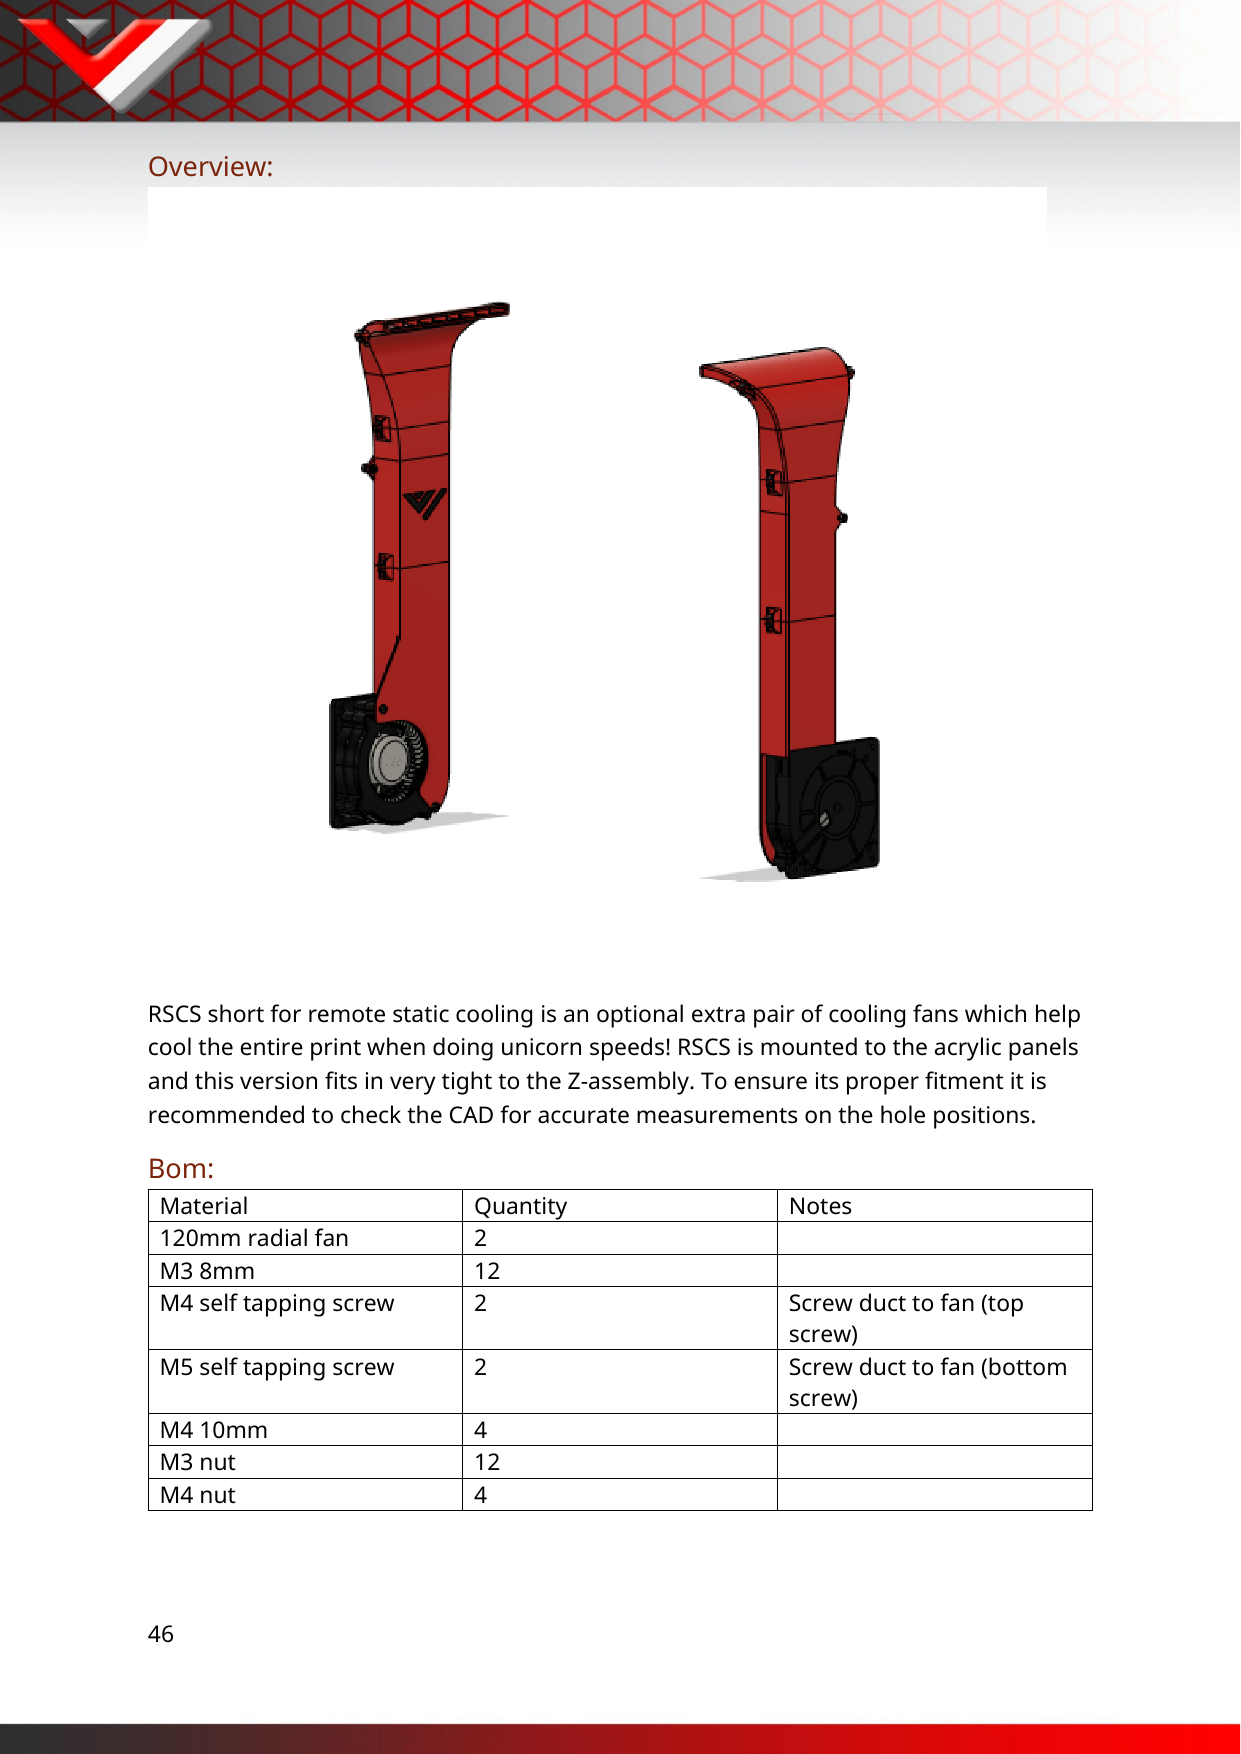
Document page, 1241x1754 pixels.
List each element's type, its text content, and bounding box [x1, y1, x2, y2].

table_cell 4 [463, 1479, 777, 1510]
table_cell 12 [463, 1446, 777, 1477]
table_cell [778, 1479, 1092, 1510]
table_cell M5 self tapping screw [149, 1350, 462, 1413]
table_header Material [149, 1190, 462, 1221]
table_cell 2 [463, 1222, 777, 1253]
table_cell [778, 1255, 1092, 1286]
table_cell M4 self tapping screw [149, 1287, 462, 1349]
table_cell 120mm radial fan [149, 1222, 462, 1253]
table_cell M3 8mm [149, 1255, 462, 1286]
subtitle Overview: [148, 148, 1093, 184]
table_cell M4 nut [149, 1479, 462, 1510]
table_header Notes [778, 1190, 1092, 1221]
subtitle Bom: [148, 1149, 1093, 1186]
table_cell [778, 1414, 1092, 1445]
table_cell [778, 1446, 1092, 1477]
table_cell [778, 1222, 1092, 1253]
text RSCS short for remote static cooling is an optional extra pair of cooling fans which help cool the entire print when doing unicorn speeds! RSCS is mounted to the acrylic panels and this version fits in very tight to the Z-assembly. To ensure its proper fitment it is recommended to check the CAD for accurate measurements on the hole positions. [148, 997, 1093, 1130]
table_cell Screw duct to fan (bottom screw) [778, 1350, 1092, 1413]
table_cell 2 [463, 1287, 777, 1349]
table_cell 4 [463, 1414, 777, 1445]
table_cell M4 10mm [149, 1414, 462, 1445]
table_cell 2 [463, 1350, 777, 1413]
picture [0, 0, 1241, 1754]
table_cell Screw duct to fan (top screw) [778, 1287, 1092, 1349]
table_header Quantity [463, 1190, 777, 1221]
table_cell M3 nut [149, 1446, 462, 1477]
table_cell 12 [463, 1255, 777, 1286]
